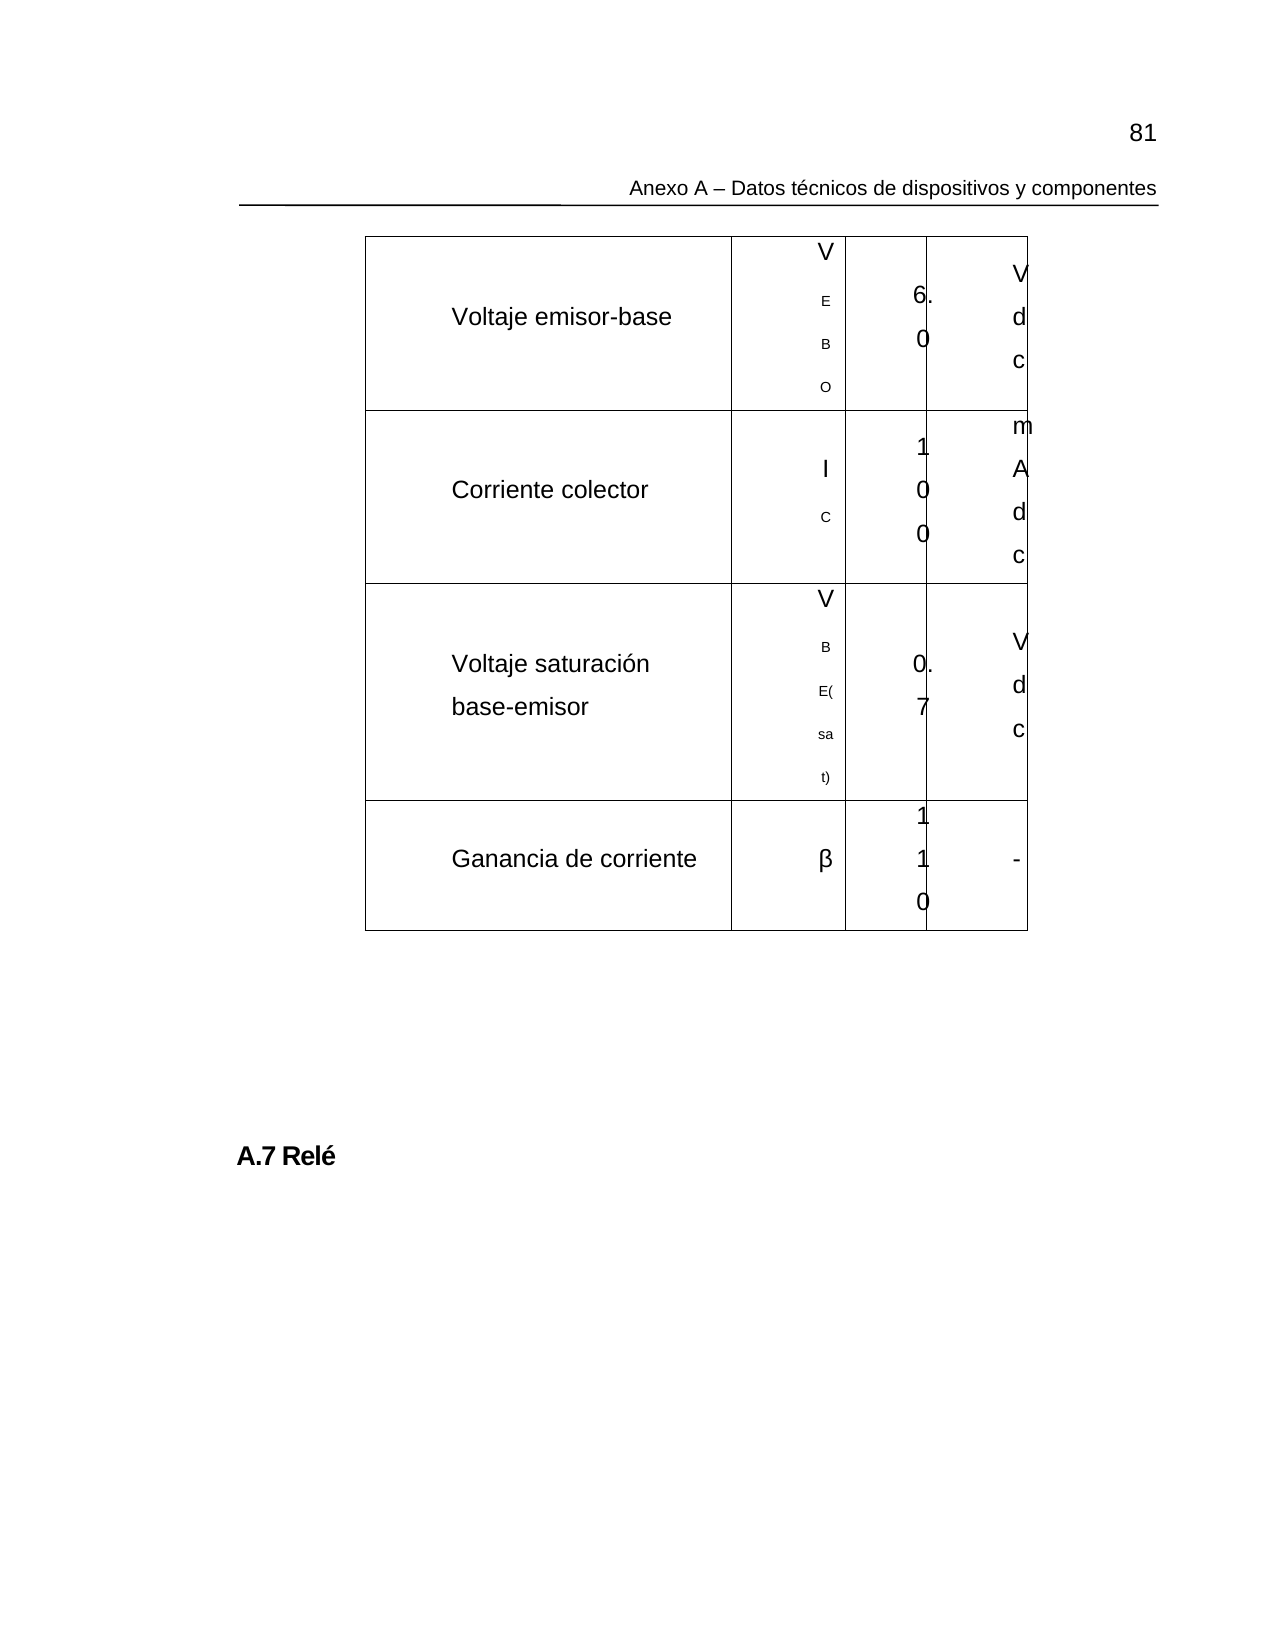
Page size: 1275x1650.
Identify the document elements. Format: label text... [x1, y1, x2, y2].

table_cell VBE(sat) [732, 584, 845, 800]
subtitle A.7 Relé [236, 1139, 1157, 1171]
table_cell Vdc [927, 584, 1027, 800]
table_cell - [927, 801, 1027, 930]
table_cell Corriente colector [366, 411, 731, 583]
table_cell 6.0 [846, 237, 926, 410]
table_cell 110 [846, 801, 926, 930]
table_cell Voltaje saturación base-emisor [366, 584, 731, 800]
table_cell VEBO [732, 237, 845, 410]
table_cell 0.7 [846, 584, 926, 800]
table_cell 100 [846, 411, 926, 583]
table_cell Voltaje emisor-base [366, 237, 731, 410]
table_cell β [732, 801, 845, 930]
table_cell Ganancia de corriente [366, 801, 731, 930]
table_cell mAdc [927, 411, 1027, 583]
table_cell IC [732, 411, 845, 583]
table_cell Vdc [927, 237, 1027, 410]
